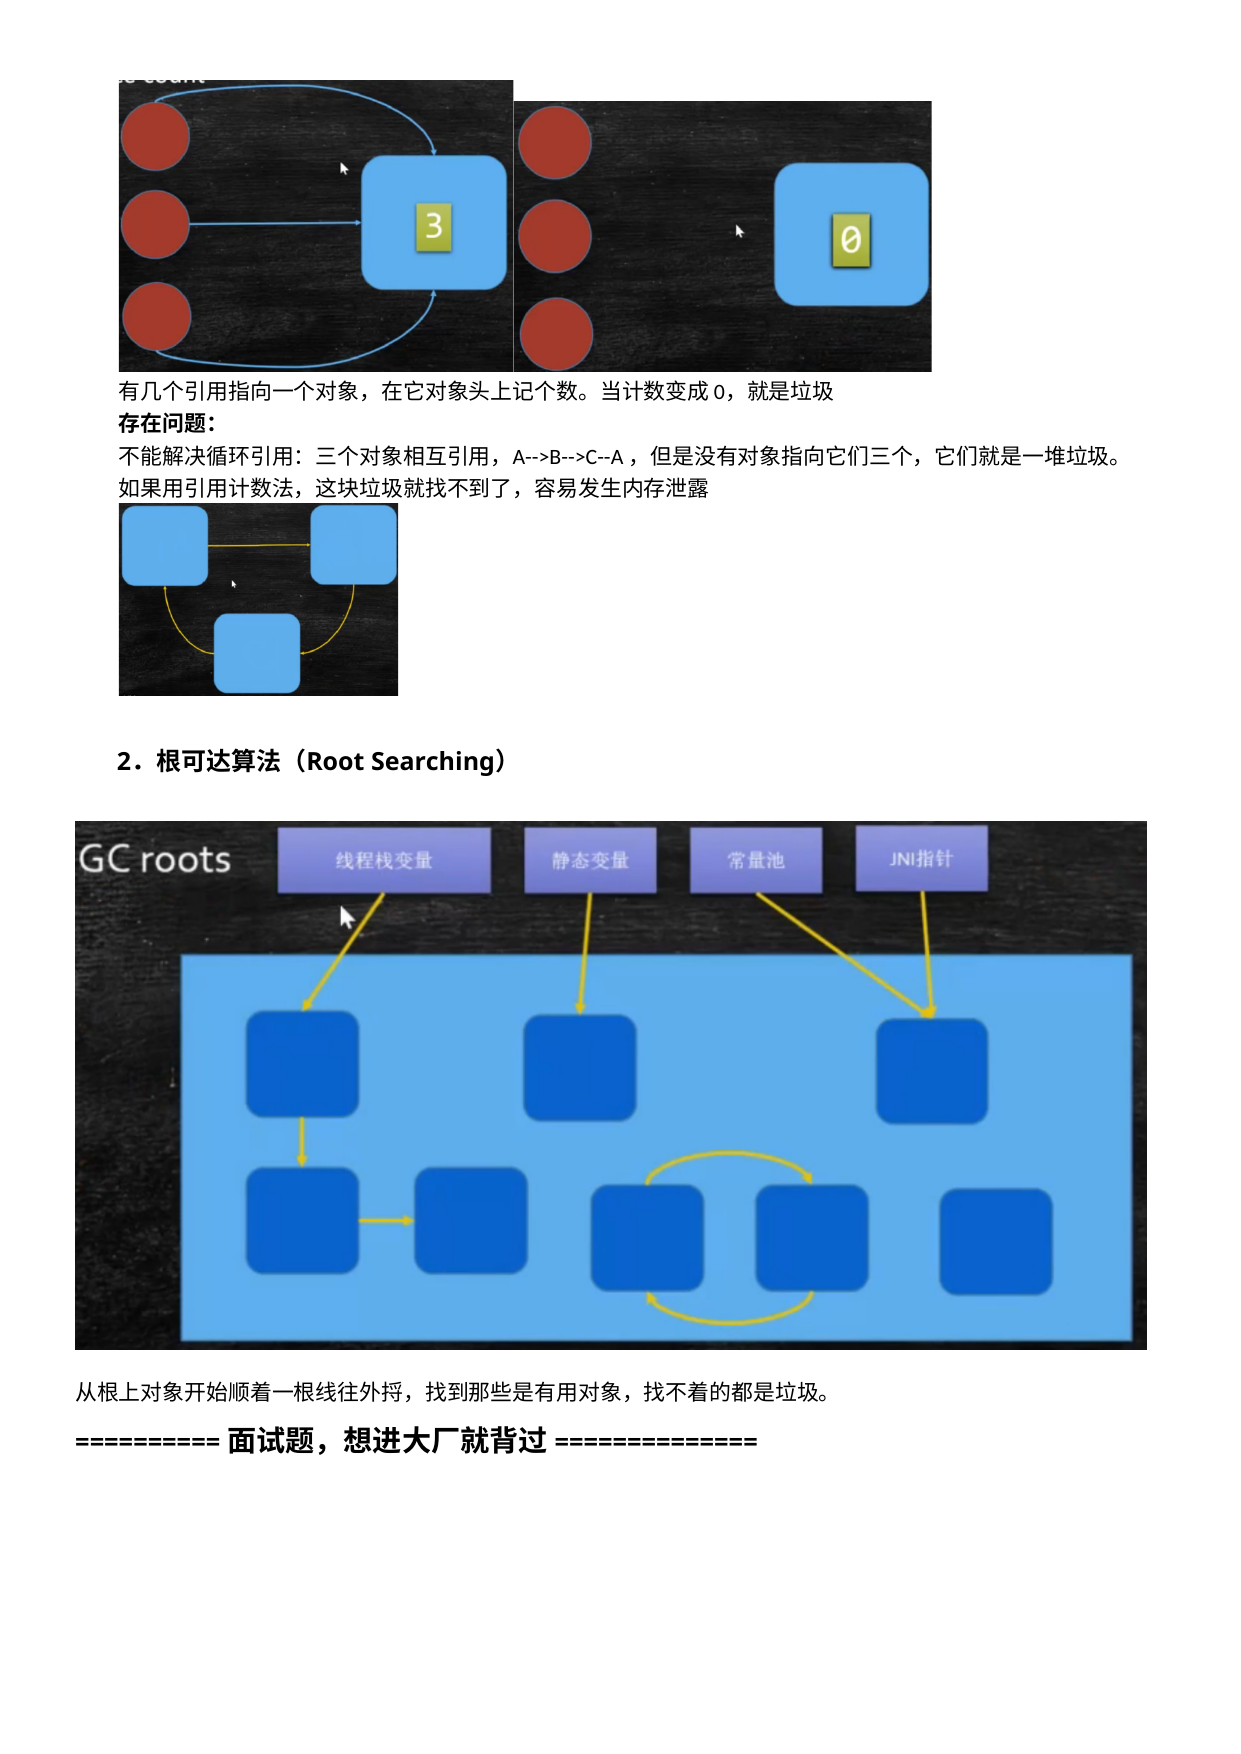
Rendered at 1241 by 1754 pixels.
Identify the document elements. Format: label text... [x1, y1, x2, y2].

list 从根上对象开始顺着一根线往外捋，找到那些是有用对象，找不着的都是垃圾。 [75, 1374, 1165, 1407]
list ========== 面试题，想进大厂就背过 ============== [75, 1407, 1165, 1472]
list 如果用引用计数法，这块垃圾就找不到了，容易发生内存泄露 [75, 471, 1165, 503]
picture [75, 821, 1147, 1350]
picture [118, 80, 932, 372]
list 存在问题： [75, 406, 1165, 438]
list 有几个引用指向一个对象，在它对象头上记个数。当计数变成0，就是垃圾 [75, 373, 1165, 406]
subtitle 根可达算法（Root Searching） [75, 727, 1165, 792]
list 不能解决循环引用：三个对象相互引用，A-->B-->C--A ，但是没有对象指向它们三个，它们就是一堆垃圾。 [75, 438, 1165, 471]
picture [118, 503, 399, 696]
